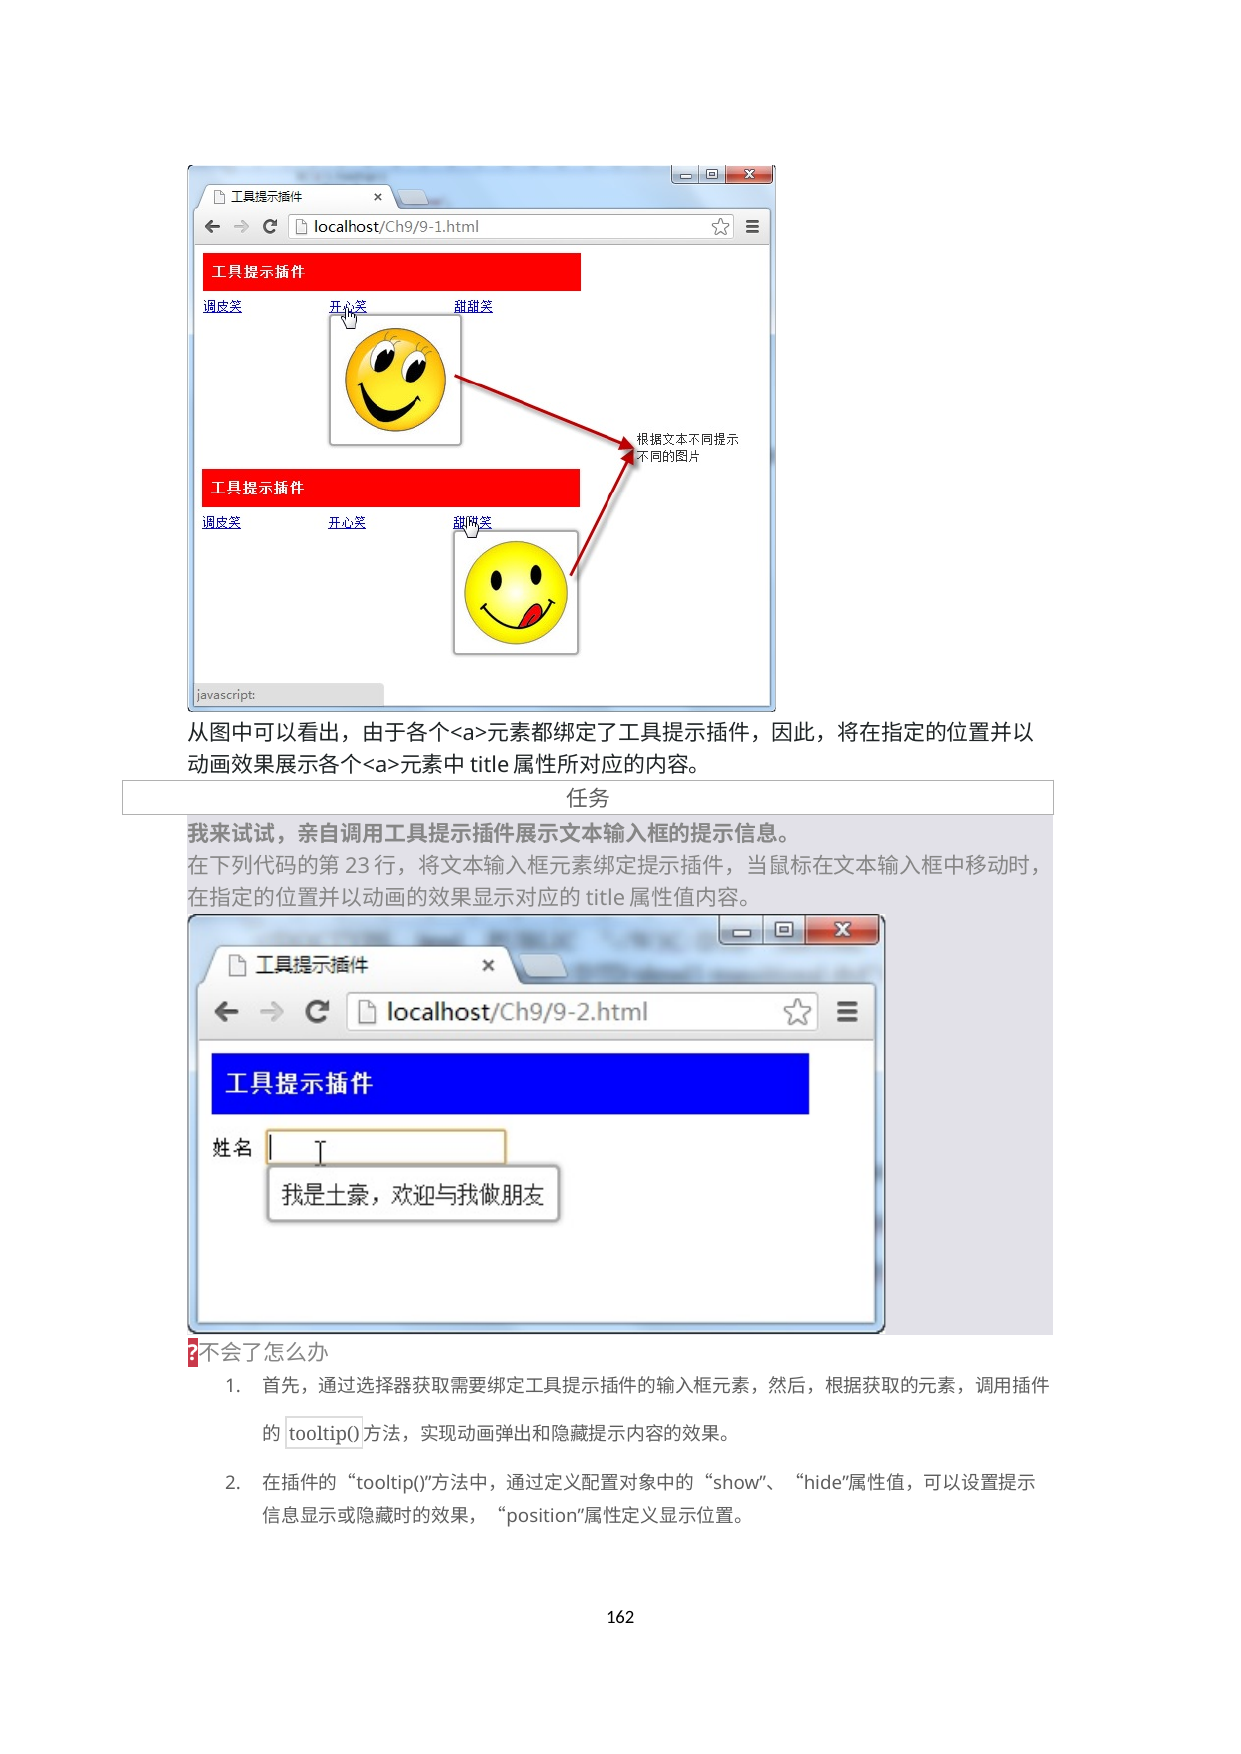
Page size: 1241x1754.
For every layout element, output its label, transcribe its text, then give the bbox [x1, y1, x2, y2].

text ?不会了怎么办 [187, 1335, 1053, 1368]
text 在下列代码的第23行，将文本输入框元素绑定提示插件，当鼠标在文本输入框中移动时，在指定的位置并以动画的效果显示对应的title属性值内容。 [187, 848, 1053, 913]
list 首先，通过选择器获取需要绑定工具提示插件的输入框元素，然后，根据获取的元素，调用插件的tooltip()方法，实现动画弹出和隐藏提示内容的效果。 [225, 1368, 1053, 1465]
text 从图中可以看出，由于各个<a>元素都绑定了工具提示插件，因此，将在指定的位置并以动画效果展示各个<a>元素中title属性所对应的内容。 [187, 714, 1053, 779]
text 我来试试，亲自调用工具提示插件展示文本输入框的提示信息。 [187, 815, 1053, 848]
picture [187, 914, 886, 1334]
subtitle 任务 [123, 781, 1053, 814]
list 在插件的“tooltip()”方法中，通过定义配置对象中的“show”、“hide”属性值，可以设置提示信息显示或隐藏时的效果，“position”属性定义显示位置。 [225, 1465, 1053, 1530]
picture [187, 165, 776, 712]
